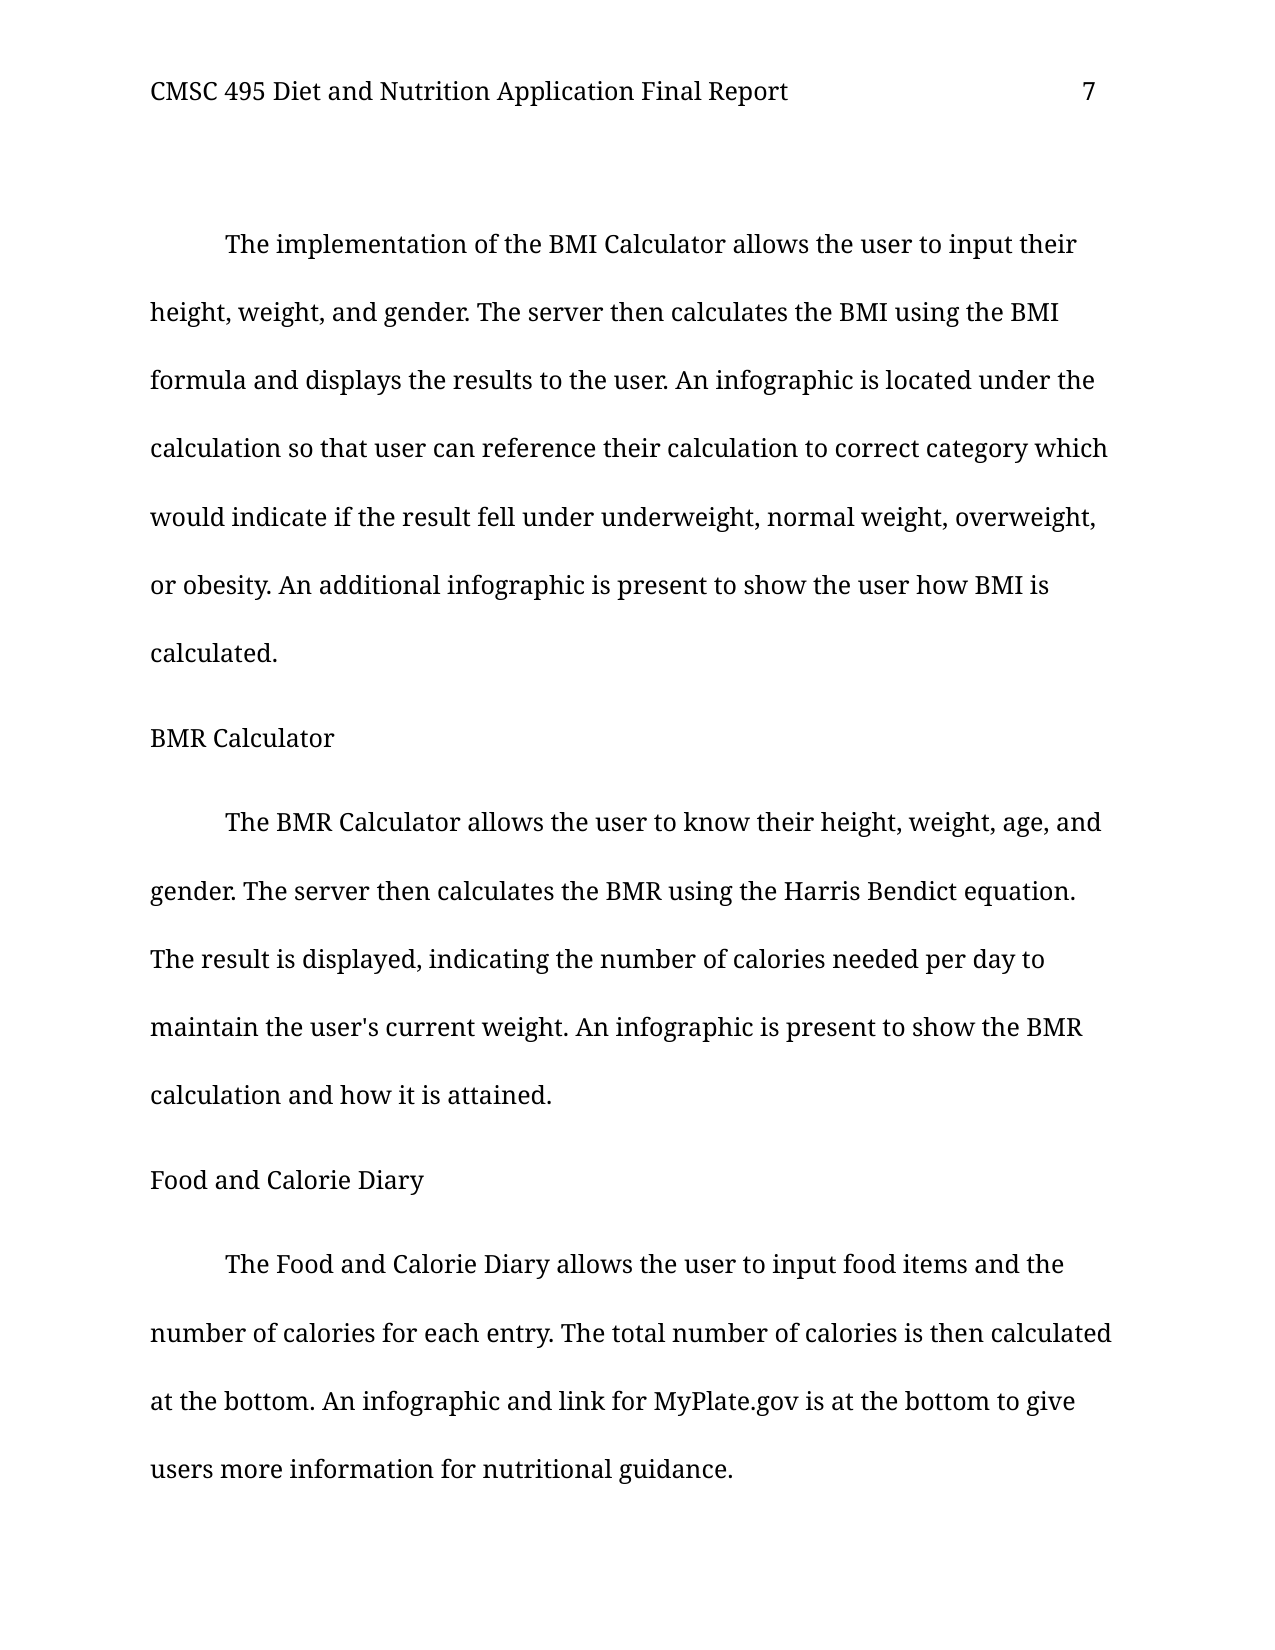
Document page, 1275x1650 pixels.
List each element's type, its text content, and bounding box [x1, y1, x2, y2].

text The BMR Calculator allows the user to know their height, weight, age, and gender. The server then calculates the BMR using the Harris Bendict equation. The result is displayed, indicating the number of calories needed per day to maintain the user's current weight. An infographic is present to show the BMR calculation and how it is attained. [150, 805, 1125, 1112]
text BMR Calculator [150, 720, 1125, 754]
text The Food and Calorie Diary allows the user to input food items and the number of calories for each entry. The total number of calories is then calculated at the bottom. An infographic and link for MyPlate.gov is at the bottom to give users more information for nutritional guidance. [150, 1247, 1125, 1486]
text Food and Calorie Diary [150, 1162, 1125, 1196]
text The implementation of the BMI Calculator allows the user to input their height, weight, and gender. The server then calculates the BMI using the BMI formula and displays the results to the user. An infographic is located under the calculation so that user can reference their calculation to correct category which would indicate if the result fell under underweight, normal weight, overweight, or obesity. An additional infographic is present to show the user how BMI is calculated. [150, 227, 1125, 669]
